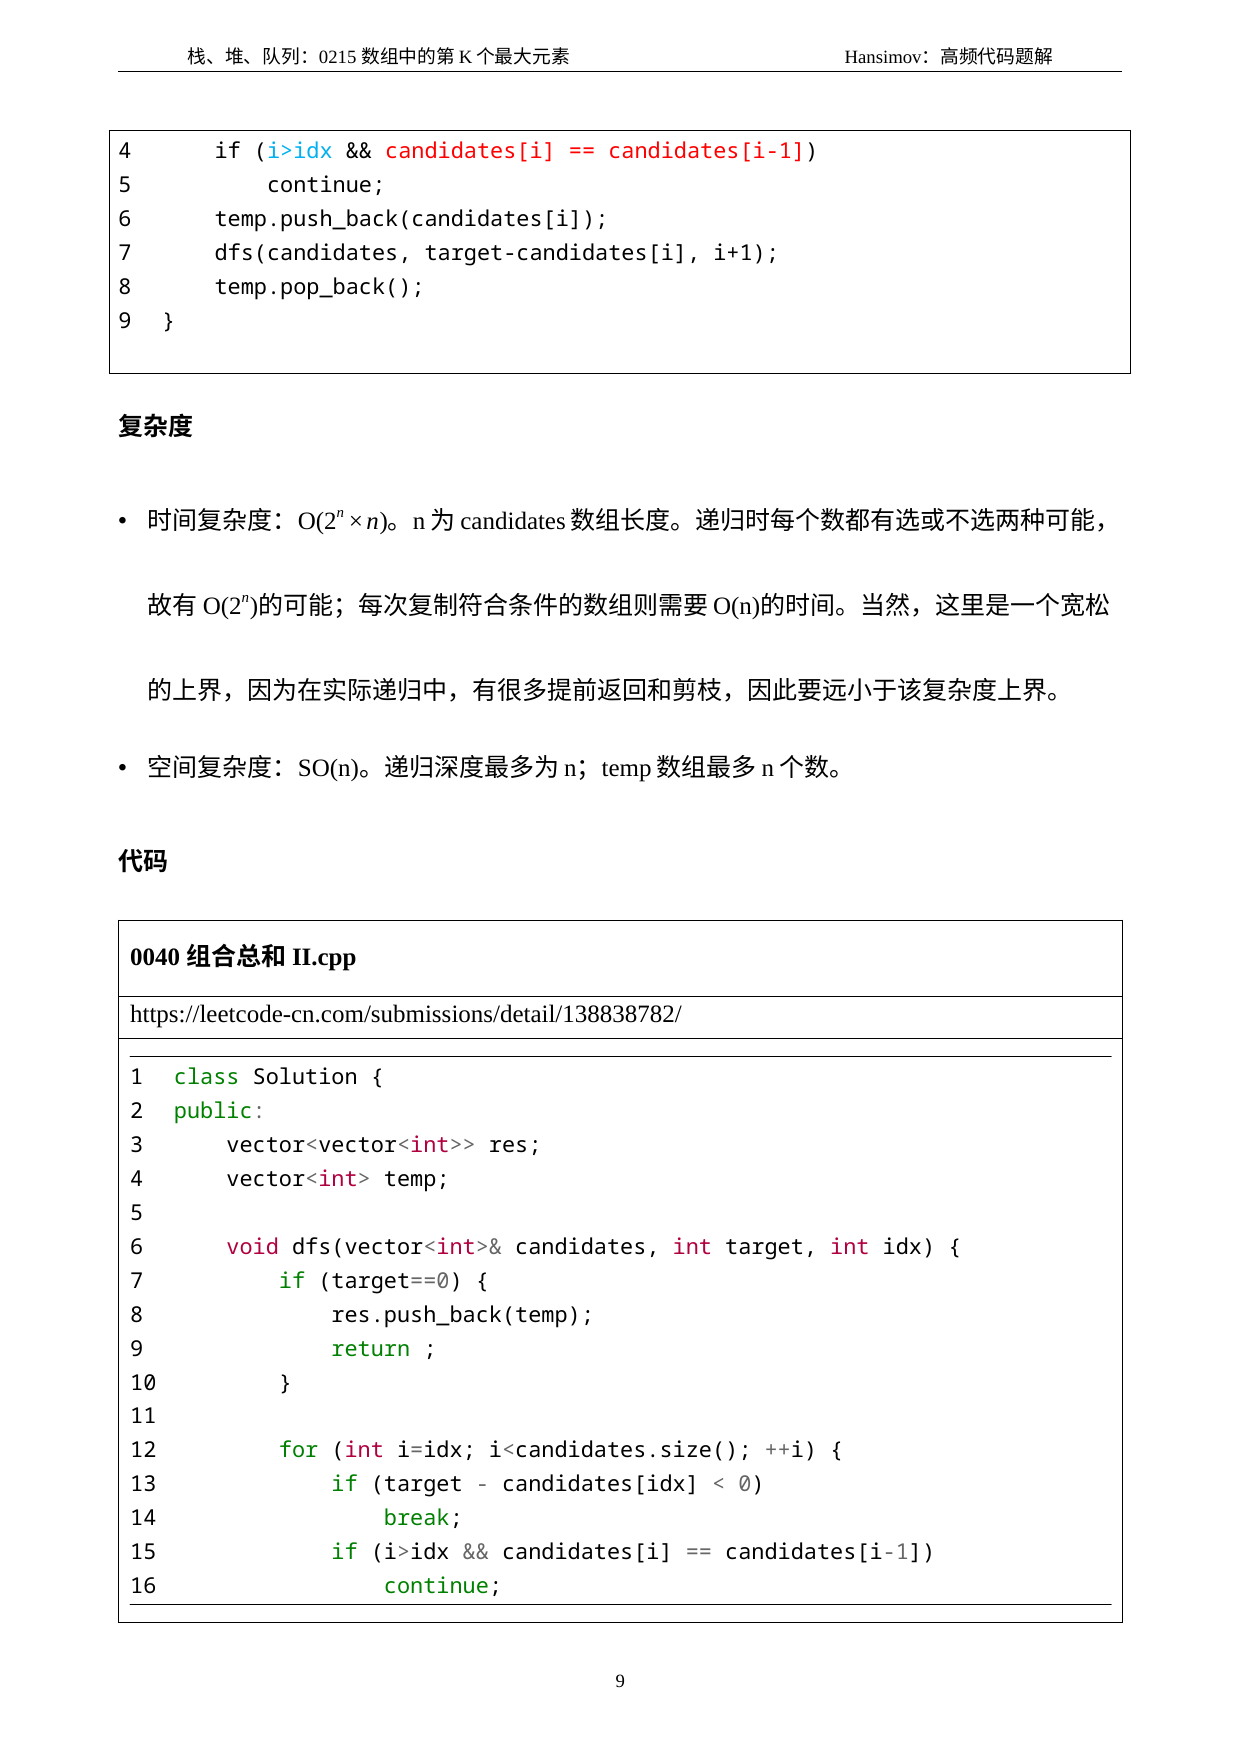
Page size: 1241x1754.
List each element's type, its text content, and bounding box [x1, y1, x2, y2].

table_header 0040 组合总和 II.cpp [119, 921, 1122, 996]
text } [118, 303, 1122, 337]
text continue; [118, 167, 1122, 201]
text 空间复杂度：SO(n)。递归深度最多为n；temp数组最多n个数。 [118, 732, 1122, 799]
text temp.pop_back(); [118, 269, 1122, 303]
subtitle 复杂度 [118, 391, 1097, 459]
text temp.push_back(candidates[i]); [118, 201, 1122, 235]
table_cell https://leetcode-cn.com/submissions/detail/138838782/ [119, 997, 1122, 1038]
text if (i>idx && candidates[i] == candidates[i-1]) [110, 131, 1130, 167]
subtitle 代码 [118, 826, 1097, 893]
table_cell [119, 1039, 1122, 1622]
text dfs(candidates, target-candidates[i], i+1); [118, 235, 1122, 269]
text 时间复杂度：O()。n为candidates数组长度。递归时每个数都有选或不选两种可能，故有O()的可能；每次复制符合条件的数组则需要O(n)的时间。当然，这里是一个宽松的上界，因为在实际递归中，有很多提前返回和剪枝，因此要远小于该复杂度上界。 [118, 485, 1122, 722]
